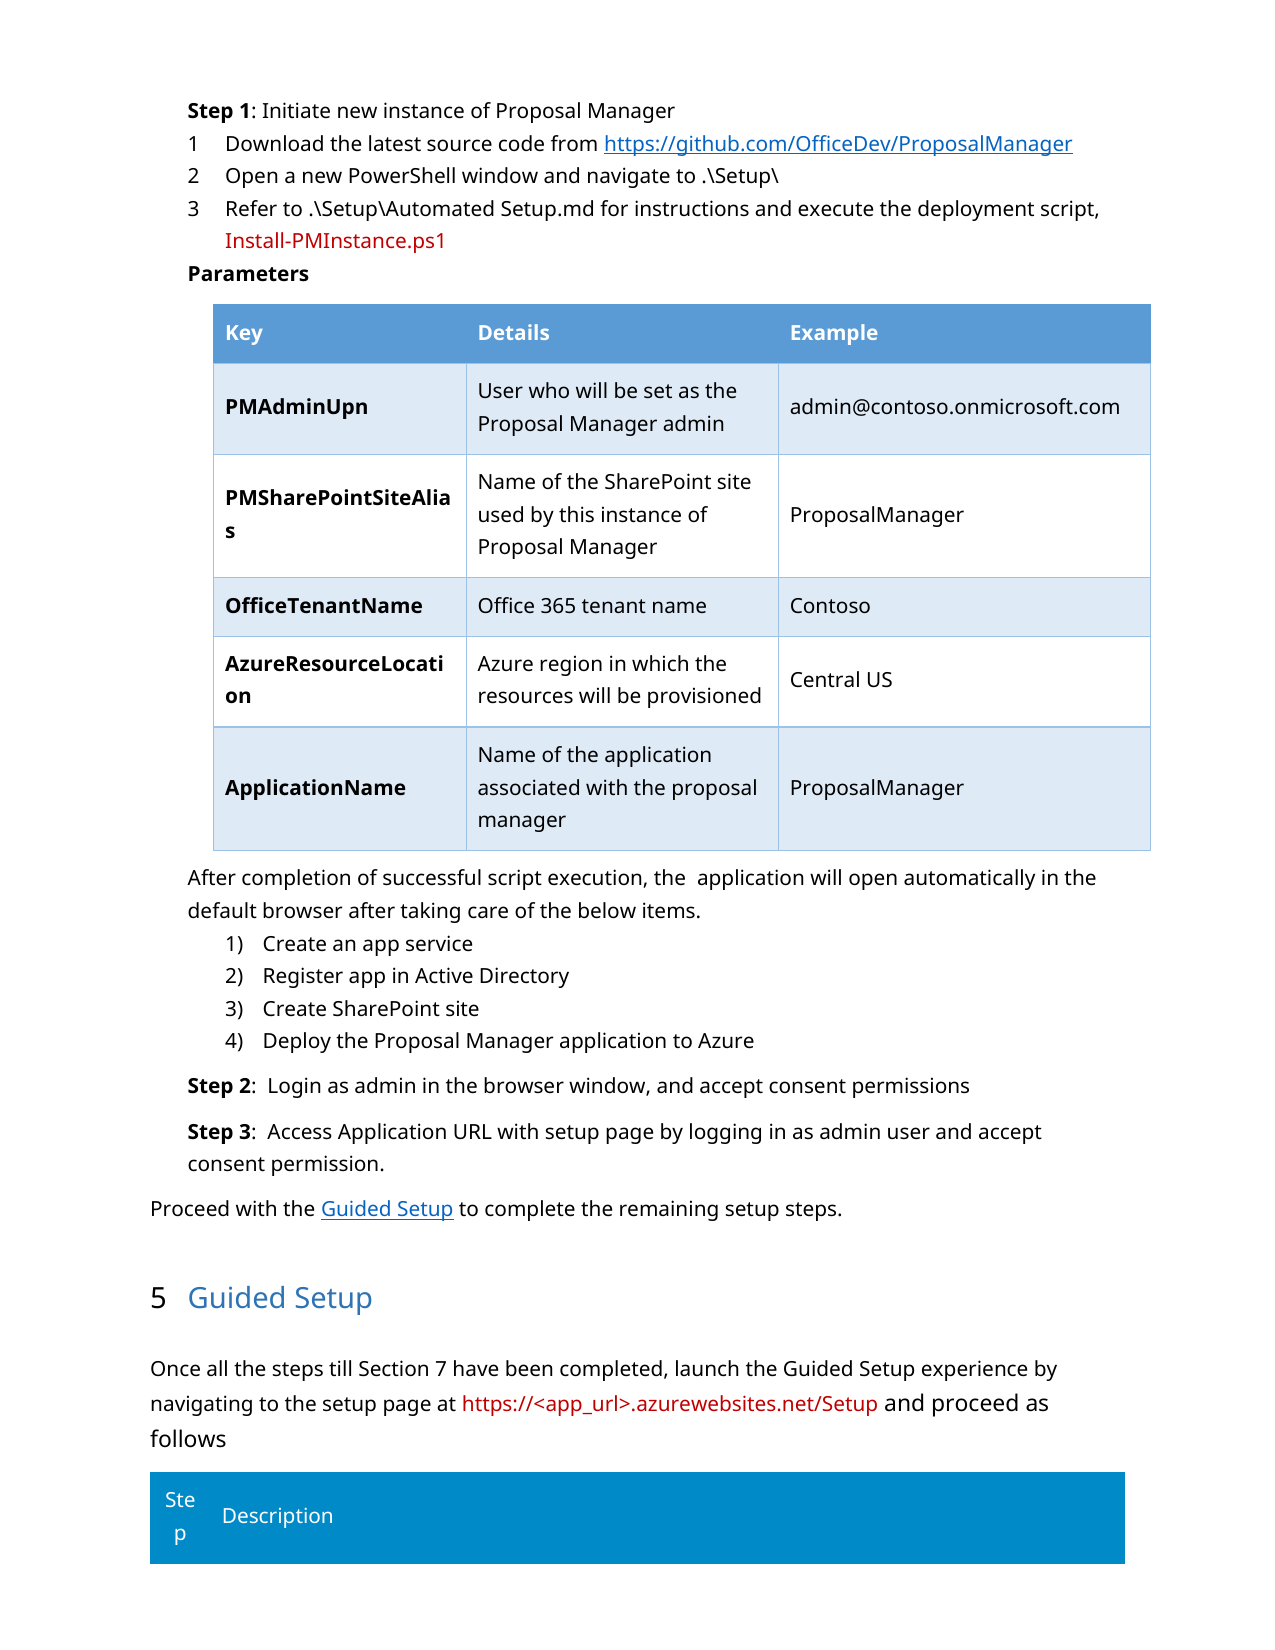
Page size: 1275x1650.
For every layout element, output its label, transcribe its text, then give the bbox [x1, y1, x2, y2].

table_cell PMSharePointSiteAlias [214, 455, 466, 577]
text Proceed with the Guided Setup to complete the remaining setup steps. [150, 1194, 1125, 1223]
list Refer to .\Setup\Automated Setup.md for instructions and execute the deployment script, Install-PMInstance.ps1 [187, 194, 1125, 255]
table_cell OfficeTenantName [214, 578, 466, 636]
table_cell Name of the application associated with the proposal manager [467, 728, 778, 850]
table_header Description [210, 1473, 1125, 1563]
table_cell admin@contoso.onmicrosoft.com [779, 364, 1150, 454]
table_cell AzureResourceLocation [214, 637, 466, 726]
list Parameters [187, 259, 1125, 288]
subtitle Guided Setup [150, 1277, 1125, 1317]
table_header Key [214, 305, 466, 363]
table_cell PMAdminUpn [214, 364, 466, 454]
table_cell Contoso [779, 578, 1150, 636]
list Step 1: Initiate new instance of Proposal Manager [187, 96, 1125, 125]
list Download the latest source code from https://github.com/OfficeDev/ProposalManager [187, 129, 1125, 157]
table_header Step [150, 1473, 210, 1563]
table_cell Central US [779, 637, 1150, 726]
table_cell Azure region in which the resources will be provisioned [467, 637, 778, 726]
table_header Details [467, 305, 778, 363]
table_cell ProposalManager [779, 728, 1150, 850]
list Create SharePoint site [225, 994, 1125, 1022]
list Deploy the Proposal Manager application to Azure [225, 1027, 1125, 1055]
table_header Example [779, 305, 1150, 363]
table_cell User who will be set as the Proposal Manager admin [467, 364, 778, 454]
list Open a new PowerShell window and navigate to .\Setup\ [187, 161, 1125, 190]
text Step 3: Access Application URL with setup page by logging in as admin user and accept consent permission. [187, 1117, 1125, 1178]
list After completion of successful script execution, the application will open automatically in the default browser after taking care of the below items. [187, 863, 1125, 924]
table_cell ApplicationName [214, 728, 466, 850]
table_cell Name of the SharePoint site used by this instance of Proposal Manager [467, 455, 778, 577]
list Create an app service [225, 929, 1125, 957]
text Once all the steps till Section 7 have been completed, launch the Guided Setup experience by navigating to the setup page at https://<app_url>.azurewebsites.net/Setup and proceed as follows [150, 1354, 1125, 1454]
list Register app in Active Directory [225, 961, 1125, 990]
text Step 2: Login as admin in the browser window, and accept consent permissions [187, 1072, 1125, 1100]
table_cell ProposalManager [779, 455, 1150, 577]
table_cell Office 365 tenant name [467, 578, 778, 636]
